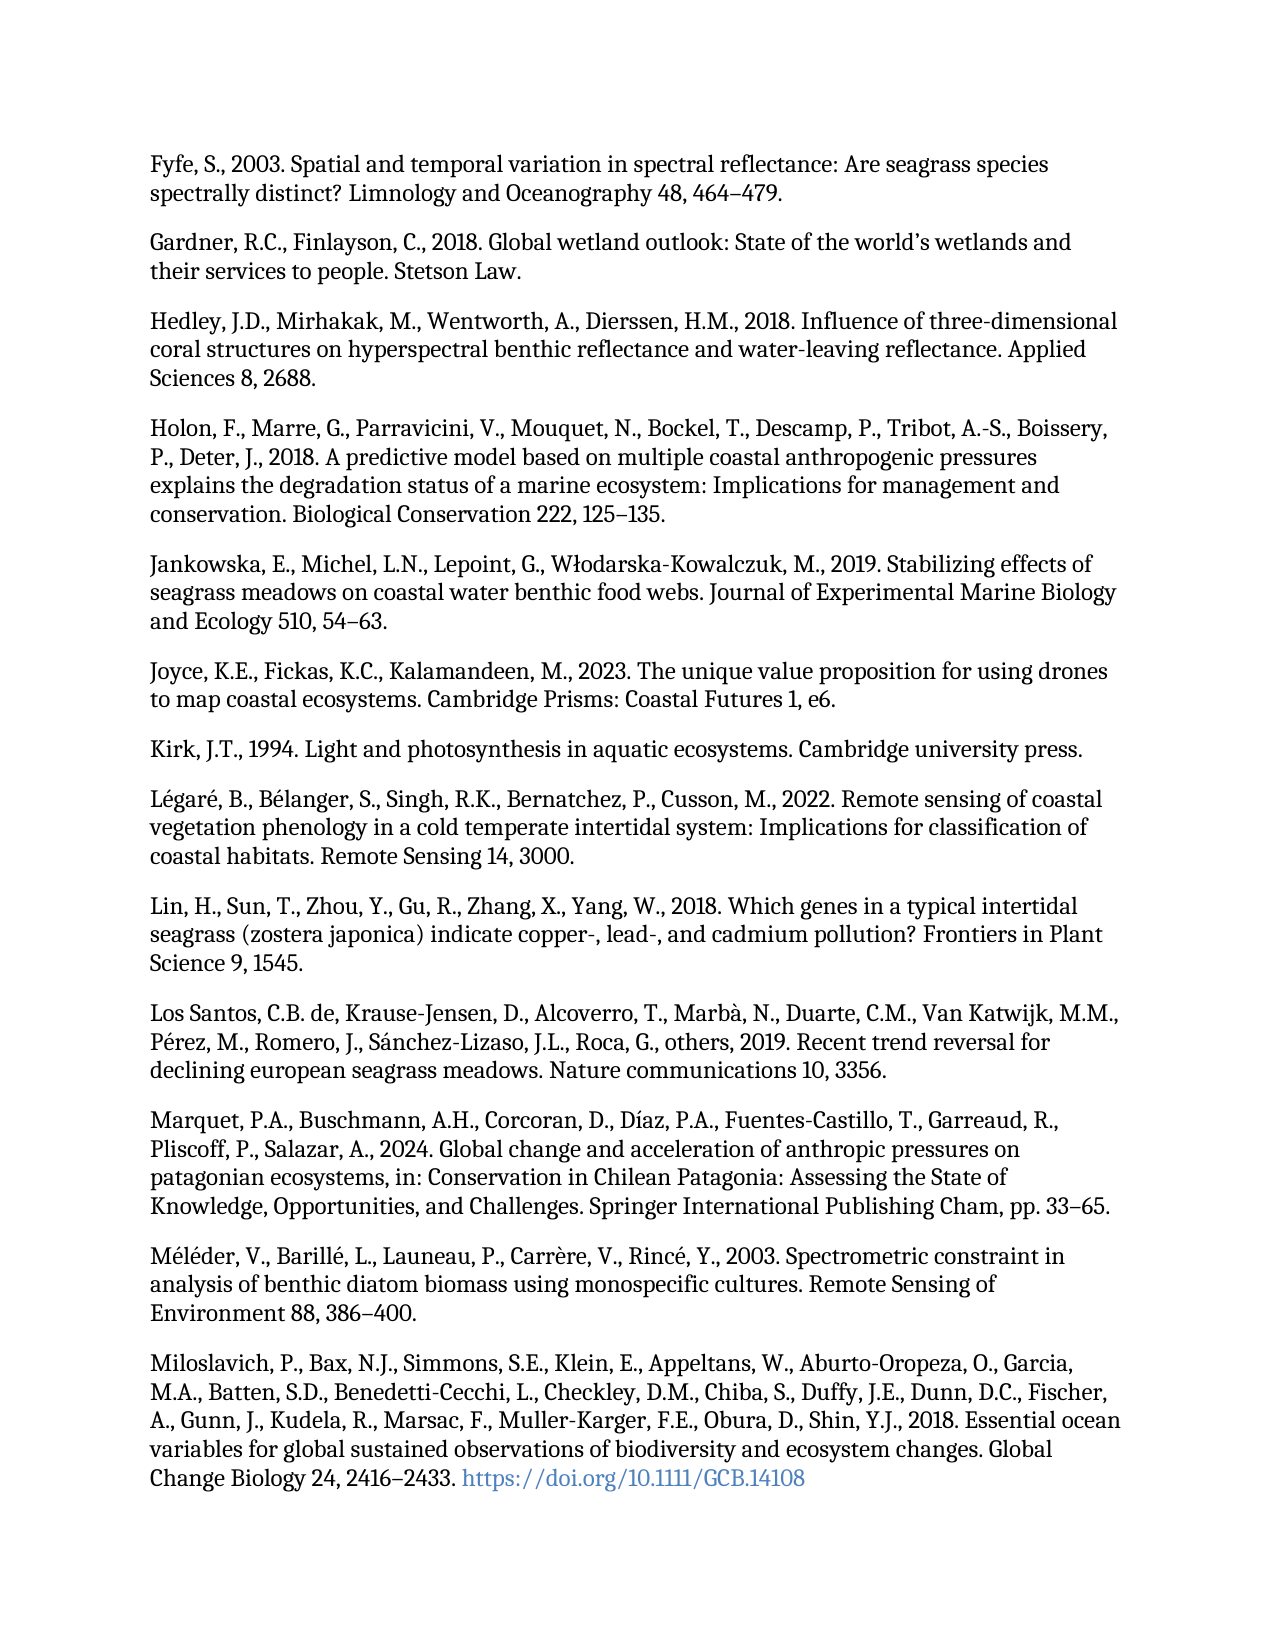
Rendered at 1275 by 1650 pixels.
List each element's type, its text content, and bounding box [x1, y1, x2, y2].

text Marquet, P.A., Buschmann, A.H., Corcoran, D., Dı́az, P.A., Fuentes-Castillo, T., Garreaud, R., Pliscoff, P., Salazar, A., 2024. Global change and acceleration of anthropic pressures on patagonian ecosystems, in: Conservation in Chilean Patagonia: Assessing the State of Knowledge, Opportunities, and Challenges. Springer International Publishing Cham, pp. 33–65. [150, 1106, 1125, 1221]
text Hedley, J.D., Mirhakak, M., Wentworth, A., Dierssen, H.M., 2018. Influence of three-dimensional coral structures on hyperspectral benthic reflectance and water-leaving reflectance. Applied Sciences 8, 2688. [150, 307, 1125, 393]
text Kirk, J.T., 1994. Light and photosynthesis in aquatic ecosystems. Cambridge university press. [150, 735, 1125, 764]
text Los Santos, C.B. de, Krause-Jensen, D., Alcoverro, T., Marbà, N., Duarte, C.M., Van Katwijk, M.M., Pérez, M., Romero, J., Sánchez-Lizaso, J.L., Roca, G., others, 2019. Recent trend reversal for declining european seagrass meadows. Nature communications 10, 3356. [150, 999, 1125, 1085]
text Joyce, K.E., Fickas, K.C., Kalamandeen, M., 2023. The unique value proposition for using drones to map coastal ecosystems. Cambridge Prisms: Coastal Futures 1, e6. [150, 657, 1125, 714]
text Gardner, R.C., Finlayson, C., 2018. Global wetland outlook: State of the world’s wetlands and their services to people. Stetson Law. [150, 228, 1125, 286]
text Méléder, V., Barillé, L., Launeau, P., Carrère, V., Rincé, Y., 2003. Spectrometric constraint in analysis of benthic diatom biomass using monospecific cultures. Remote Sensing of Environment 88, 386–400. [150, 1242, 1125, 1328]
text Miloslavich, P., Bax, N.J., Simmons, S.E., Klein, E., Appeltans, W., Aburto-Oropeza, O., Garcia, M.A., Batten, S.D., Benedetti-Cecchi, L., Checkley, D.M., Chiba, S., Duffy, J.E., Dunn, D.C., Fischer, A., Gunn, J., Kudela, R., Marsac, F., Muller-Karger, F.E., Obura, D., Shin, Y.J., 2018. Essential ocean variables for global sustained observations of biodiversity and ecosystem changes. Global Change Biology 24, 2416–2433. https://doi.org/10.1111/GCB.14108 [150, 1349, 1125, 1492]
text Jankowska, E., Michel, L.N., Lepoint, G., Włodarska-Kowalczuk, M., 2019. Stabilizing effects of seagrass meadows on coastal water benthic food webs. Journal of Experimental Marine Biology and Ecology 510, 54–63. [150, 549, 1125, 636]
text Holon, F., Marre, G., Parravicini, V., Mouquet, N., Bockel, T., Descamp, P., Tribot, A.-S., Boissery, P., Deter, J., 2018. A predictive model based on multiple coastal anthropogenic pressures explains the degradation status of a marine ecosystem: Implications for management and conservation. Biological Conservation 222, 125–135. [150, 414, 1125, 529]
text Fyfe, S., 2003. Spatial and temporal variation in spectral reflectance: Are seagrass species spectrally distinct? Limnology and Oceanography 48, 464–479. [150, 150, 1125, 207]
text Lin, H., Sun, T., Zhou, Y., Gu, R., Zhang, X., Yang, W., 2018. Which genes in a typical intertidal seagrass (zostera japonica) indicate copper-, lead-, and cadmium pollution? Frontiers in Plant Science 9, 1545. [150, 892, 1125, 978]
text Légaré, B., Bélanger, S., Singh, R.K., Bernatchez, P., Cusson, M., 2022. Remote sensing of coastal vegetation phenology in a cold temperate intertidal system: Implications for classification of coastal habitats. Remote Sensing 14, 3000. [150, 784, 1125, 871]
